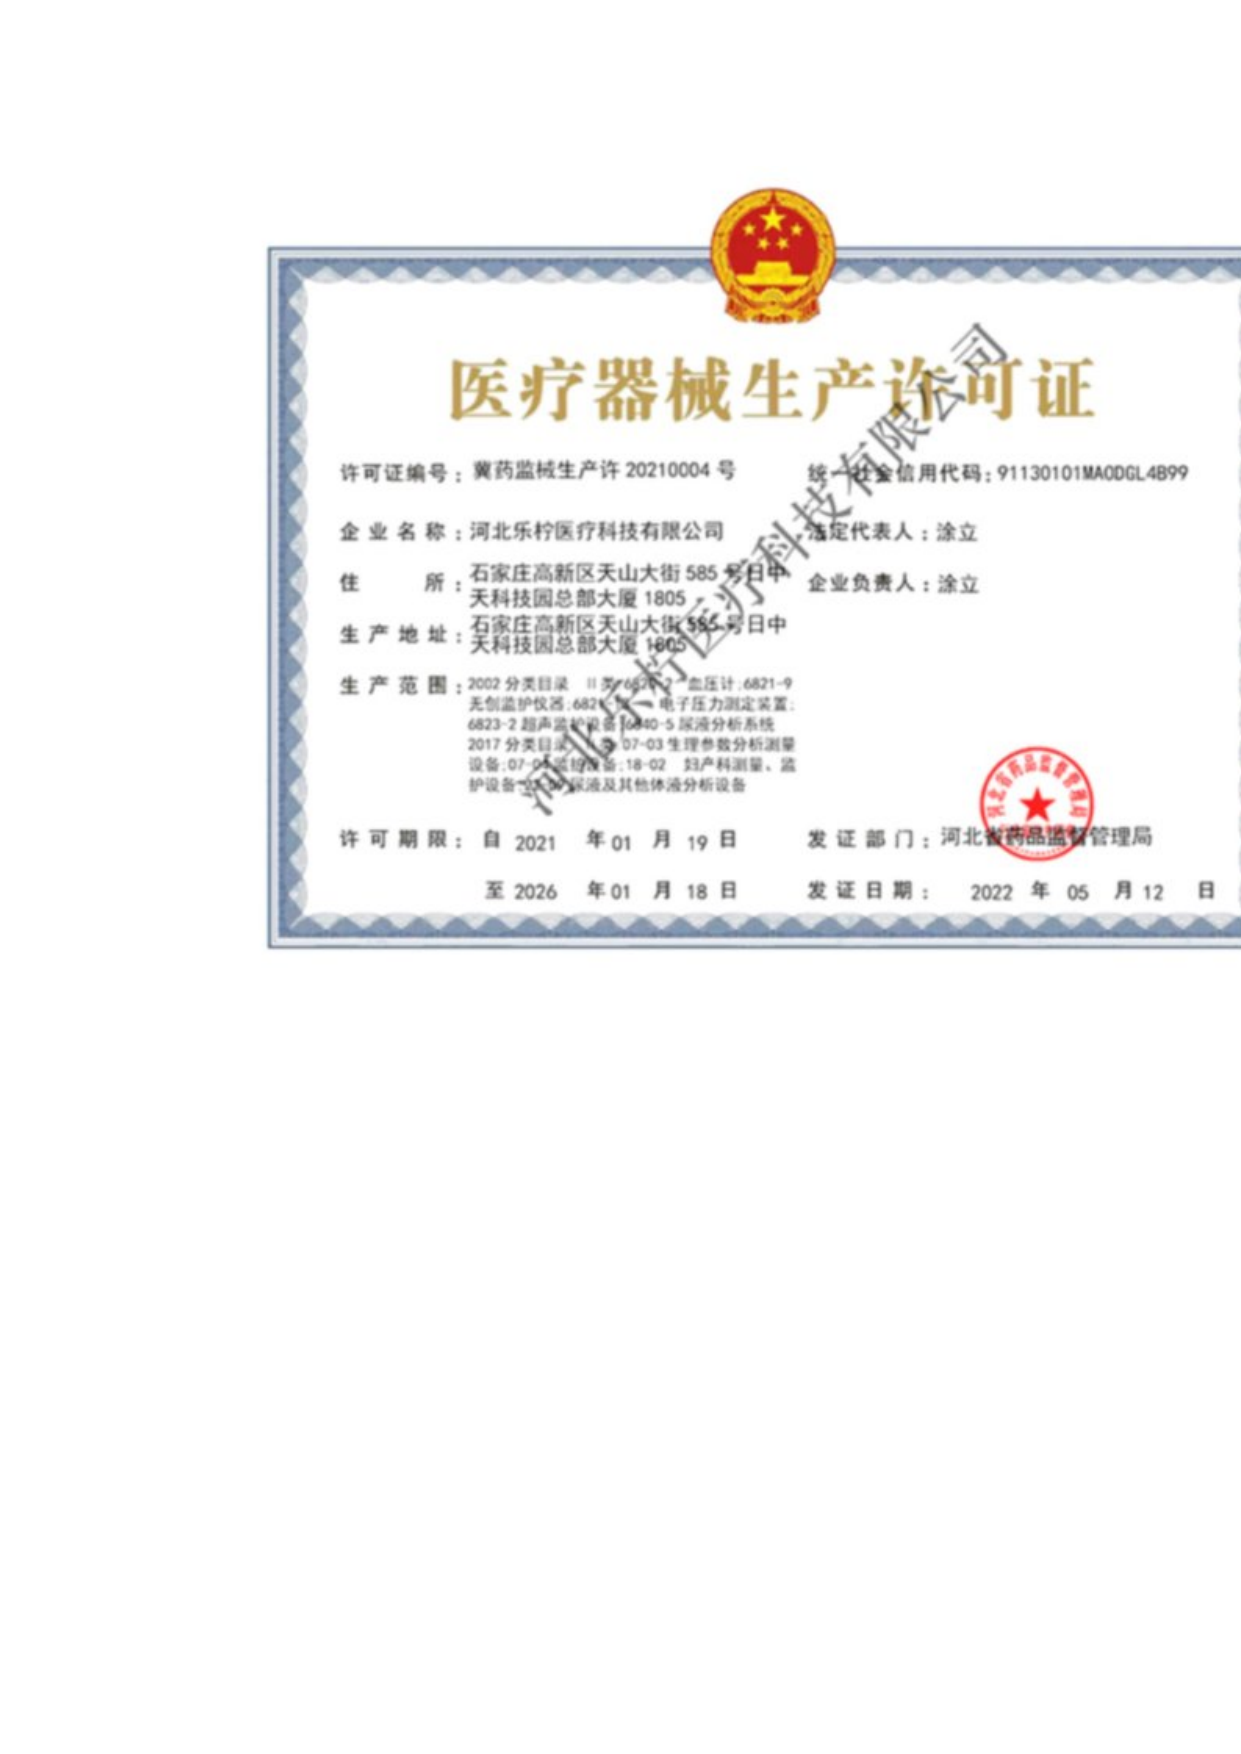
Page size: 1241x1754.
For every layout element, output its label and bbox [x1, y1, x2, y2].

picture [187, 166, 1241, 997]
